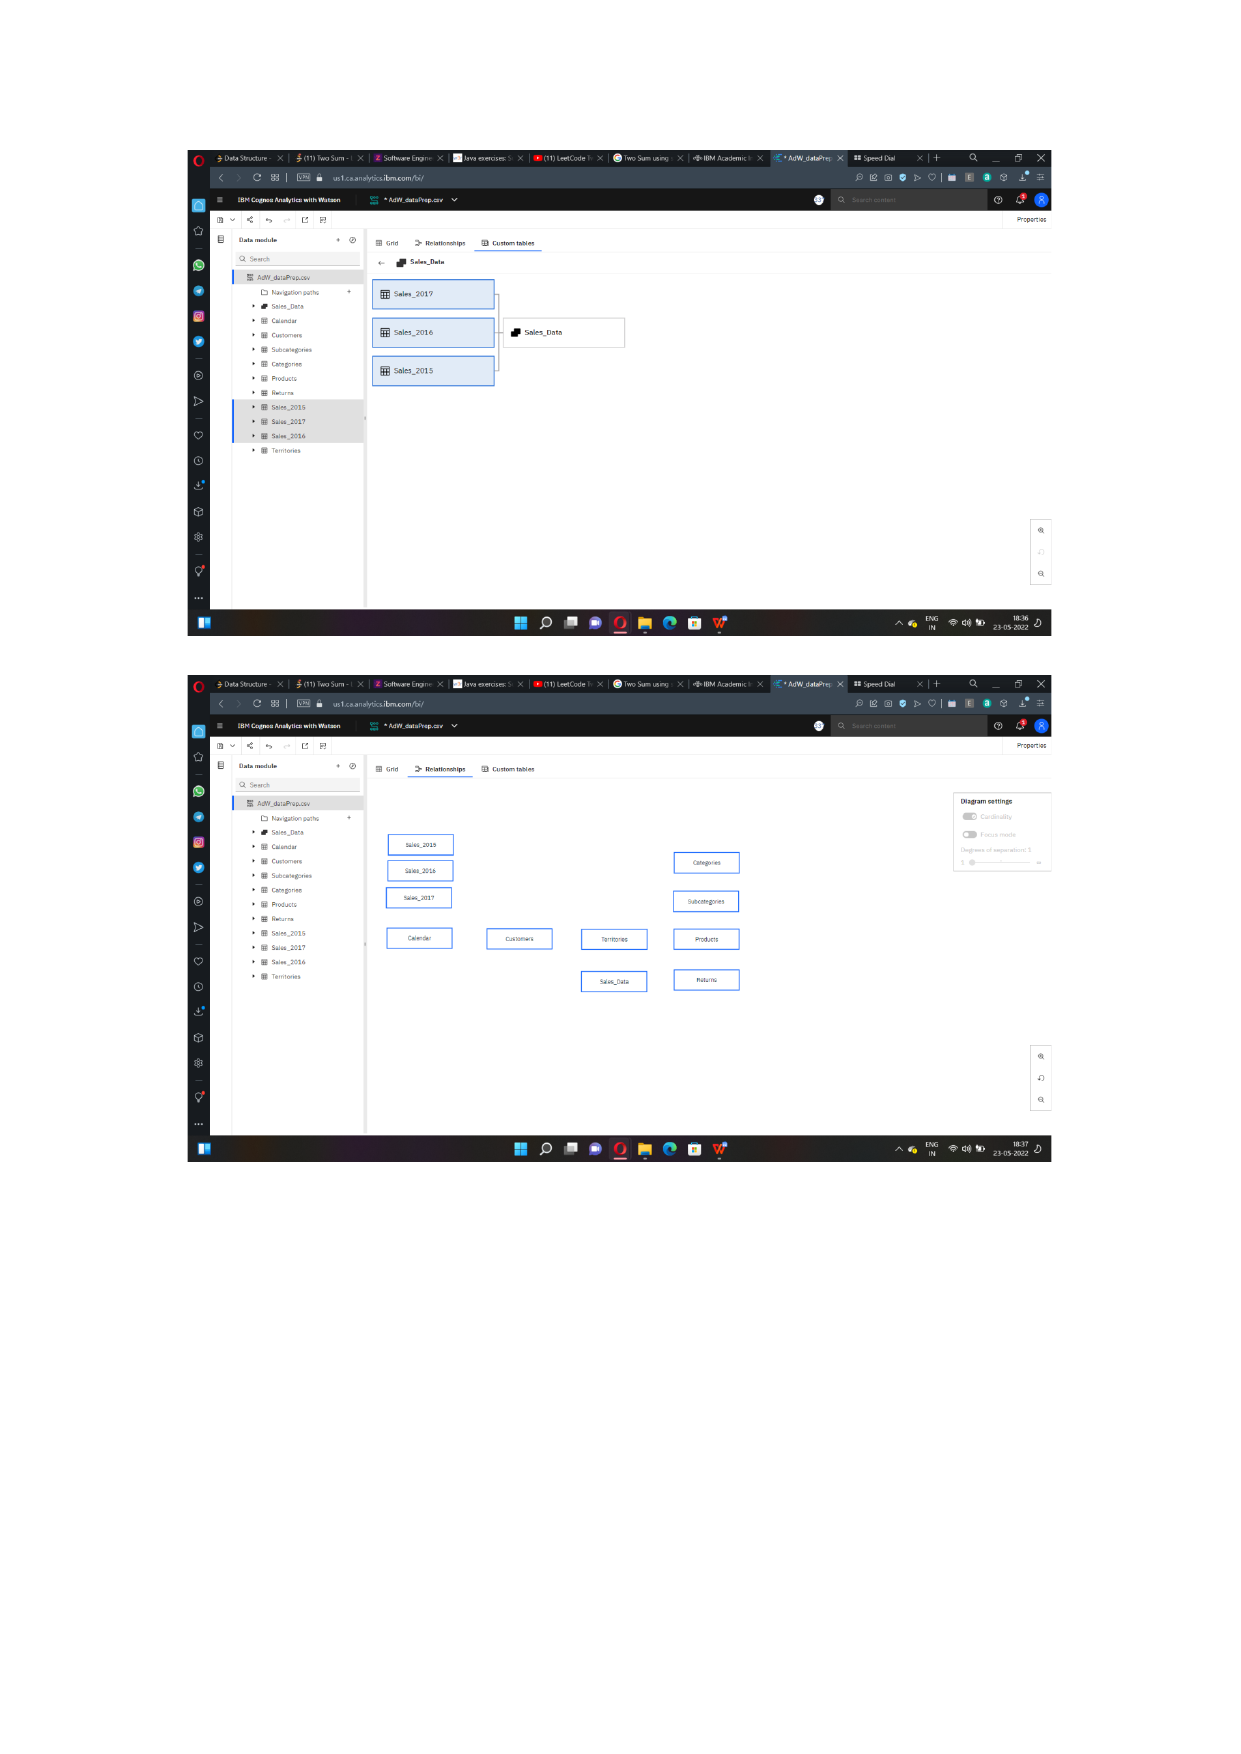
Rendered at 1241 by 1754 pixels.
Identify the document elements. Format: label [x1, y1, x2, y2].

picture [187, 675, 1052, 1162]
picture [187, 150, 1052, 636]
